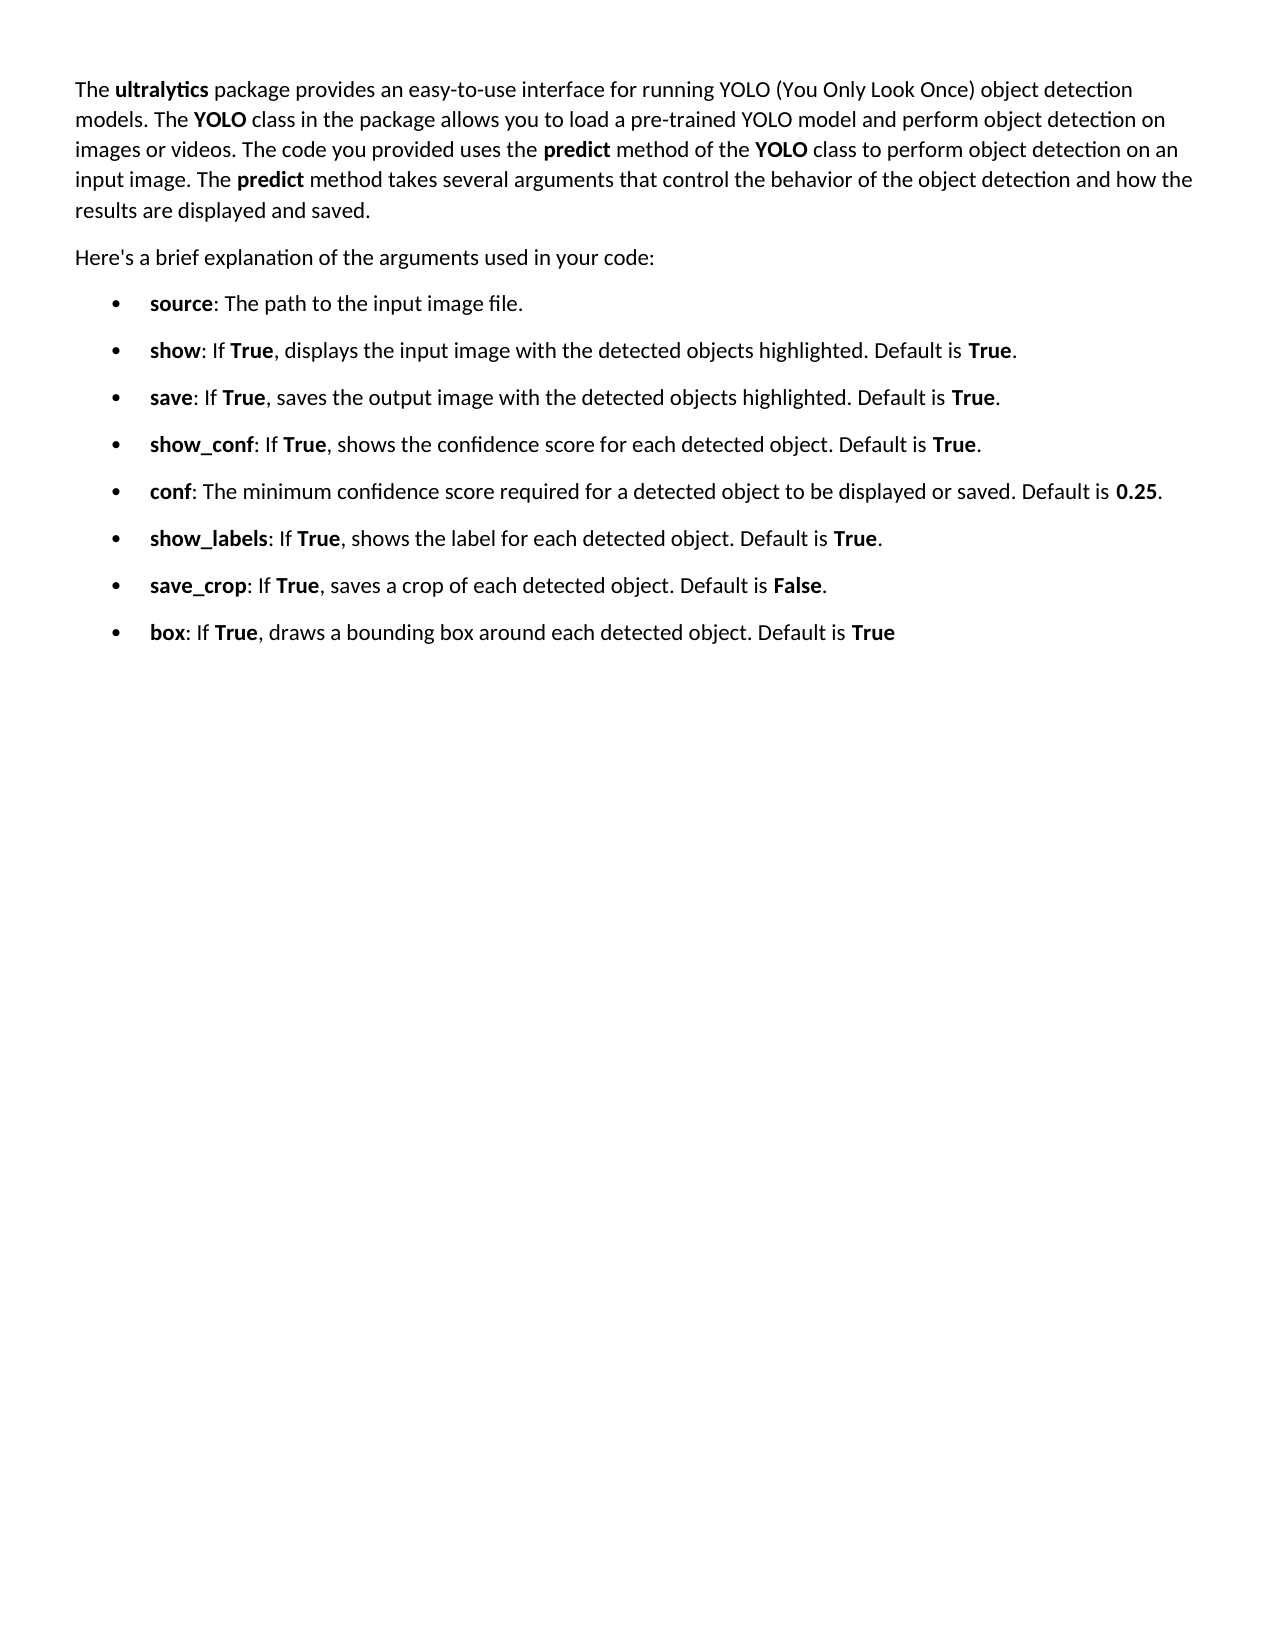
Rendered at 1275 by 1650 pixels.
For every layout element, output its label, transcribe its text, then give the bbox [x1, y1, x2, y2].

list show: If True, displays the input image with the detected objects highlighted. Default is True. [112, 336, 1200, 364]
list save: If True, saves the output image with the detected objects highlighted. Default is True. [112, 383, 1200, 411]
text The ultralytics package provides an easy-to-use interface for running YOLO (You Only Look Once) object detection models. The YOLO class in the package allows you to load a pre-trained YOLO model and perform object detection on images or videos. The code you provided uses the predict method of the YOLO class to perform object detection on an input image. The predict method takes several arguments that control the behavior of the object detection and how the results are displayed and saved. [75, 75, 1200, 224]
list save_crop: If True, saves a crop of each detected object. Default is False. [112, 571, 1200, 599]
list conf: The minimum confidence score required for a detected object to be displayed or saved. Default is 0.25. [112, 477, 1200, 505]
list box: If True, draws a bounding box around each detected object. Default is True [112, 618, 1200, 646]
text Here's a brief explanation of the arguments used in your code: [75, 243, 1200, 271]
list show_conf: If True, shows the confidence score for each detected object. Default is True. [112, 430, 1200, 458]
list source: The path to the input image file. [112, 289, 1200, 318]
list show_labels: If True, shows the label for each detected object. Default is True. [112, 524, 1200, 552]
